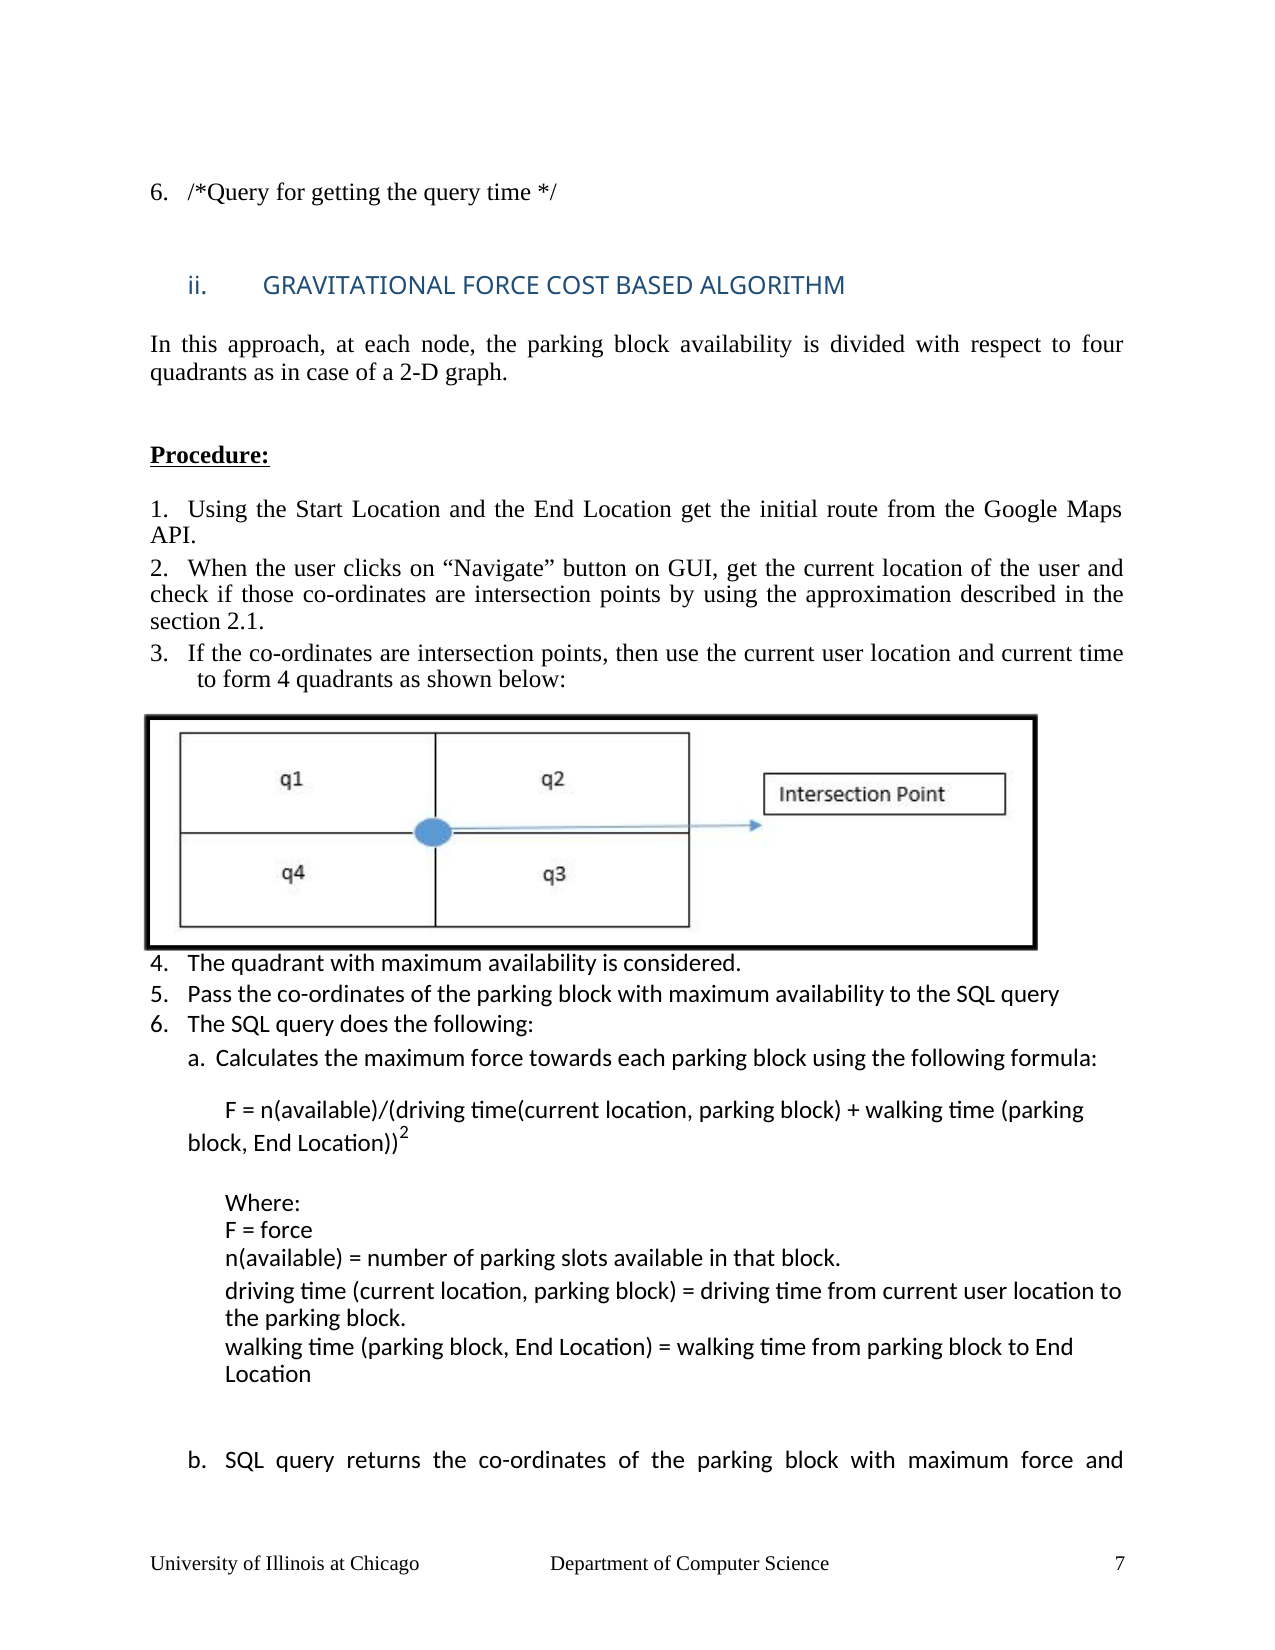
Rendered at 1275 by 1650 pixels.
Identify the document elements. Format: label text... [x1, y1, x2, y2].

picture [150, 720, 1033, 945]
text n(available) = number of parking slots available in that block. [187, 1244, 1125, 1272]
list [187, 1446, 1125, 1474]
subtitle GRAVITATIONAL FORCE COST BASED ALGORITHM [187, 268, 1125, 302]
text Procedure: [150, 441, 1125, 469]
list When the user clicks on “Navigate” button on GUI, get the current location of the user and check if those co-ordinates are intersection points by using the approximation described in the section 2.1. [150, 555, 1125, 635]
text walking time (parking block, End Location) = walking time from parking block to End Location [150, 1333, 1123, 1388]
text Where: [187, 1190, 1125, 1217]
list Calculates the maximum force towards each parking block using the following formula: [187, 1044, 1125, 1072]
text F = n(available)/(driving time(current location, parking block) + walking time (parking block, End Location))2 [187, 1096, 1125, 1159]
list Using the Start Location and the End Location get the initial route from the Google Maps API. [150, 497, 1123, 549]
list /*Query for getting the query time */ [150, 177, 1125, 206]
list Pass the co-ordinates of the parking block with maximum availability to the SQL query [150, 978, 1125, 1008]
list The quadrant with maximum availability is considered. [150, 947, 1125, 978]
text In this approach, at each node, the parking block availability is divided with respect to four quadrants as in case of a 2-D graph. [150, 330, 1125, 386]
list If the co-ordinates are intersection points, then use the current user location and current time to form 4 quadrants as shown below: [150, 641, 1125, 693]
list The SQL query does the following: [150, 1008, 1125, 1039]
text F = force [187, 1217, 1125, 1244]
text driving time (current location, parking block) = driving time from current user location to the parking block. [150, 1277, 1125, 1333]
